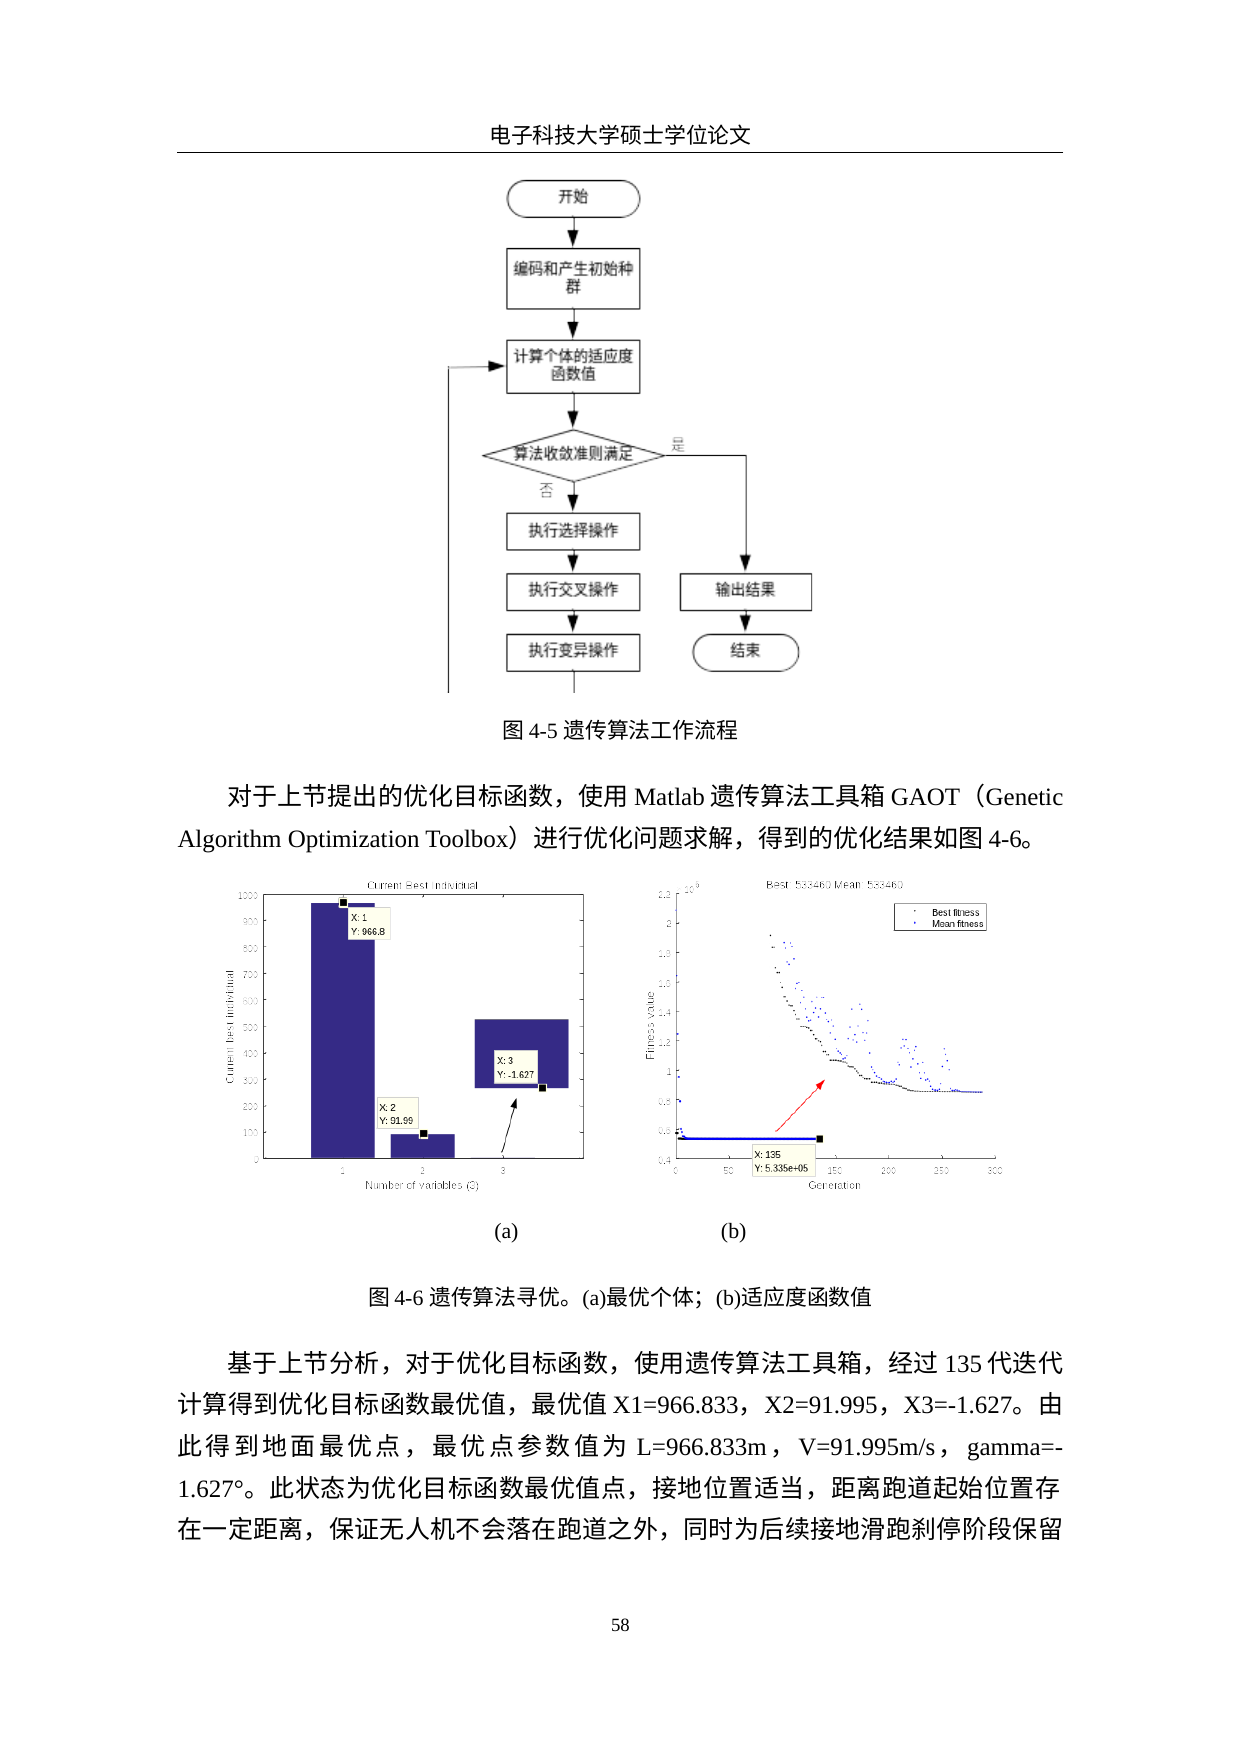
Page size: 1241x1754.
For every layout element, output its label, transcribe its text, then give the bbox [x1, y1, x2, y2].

text 对于上节提出的优化目标函数，使用Matlab遗传算法工具箱GAOT（Genetic Algorithm Optimization Toolbox）进行优化问题求解，得到的优化结果如图4-6。 [177, 772, 1063, 855]
text 图4-6 遗传算法寻优。(a)最优个体；(b)适应度函数值 [177, 1272, 1063, 1314]
text 图4-5 遗传算法工作流程 [177, 705, 1063, 747]
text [177, 1339, 1063, 1547]
text (a) (b) [177, 1205, 1063, 1247]
